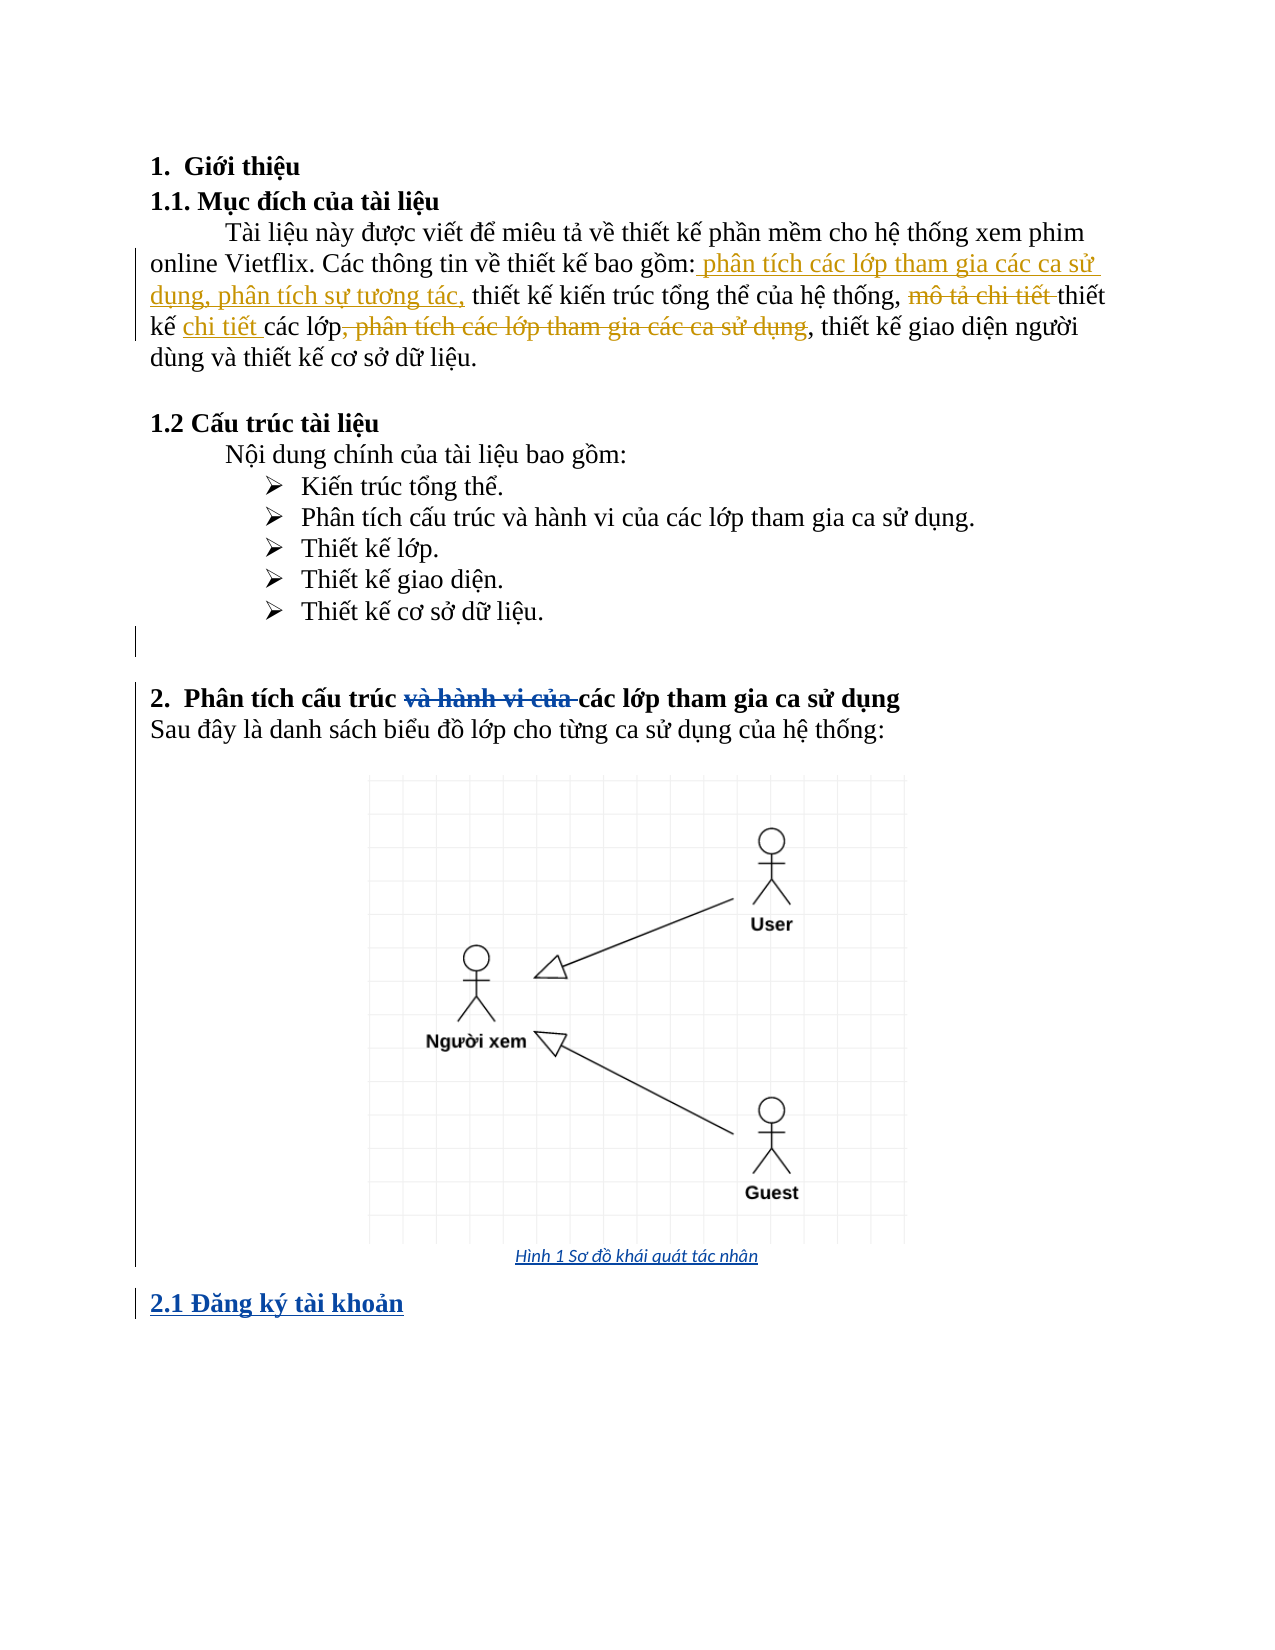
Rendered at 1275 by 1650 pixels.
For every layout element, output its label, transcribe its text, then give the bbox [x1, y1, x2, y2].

subtitle 2. Phân tích cấu trúc các lớp tham gia ca sử dụng [150, 682, 1125, 713]
subtitle 1.2 Cấu trúc tài liệu [150, 407, 1125, 439]
text 1 [150, 1244, 1125, 1267]
text Tài liệu này được viết để miêu tả về thiết kế phần mềm cho hệ thống xem phim online Vietflix. Các thông tin về thiết kế bao gồm: thiết kế kiến trúc tổng thể của hệ thống, thiết kế các lớp, thiết kế giao diện người dùng và thiết kế cơ sở dữ liệu. [150, 216, 1125, 372]
picture [367, 775, 908, 1244]
subtitle 1. Giới thiệu [150, 150, 1125, 181]
subtitle 1.1. Mục đích của tài liệu [150, 185, 1125, 216]
text Nội dung chính của tài liệu bao gồm: [150, 439, 1125, 470]
list Thiết kế cơ sở dữ liệu. [263, 595, 1125, 626]
list Phân tích cấu trúc và hành vi của các lớp tham gia ca sử dụng. [263, 501, 1125, 532]
list Kiến trúc tổng thể. [263, 470, 1125, 501]
list Thiết kế giao diện. [263, 563, 1125, 595]
list Thiết kế lớp. [263, 532, 1125, 563]
text Sau đây là danh sách biểu đồ lớp cho từng ca sử dụng của hệ thống: [150, 713, 1125, 744]
